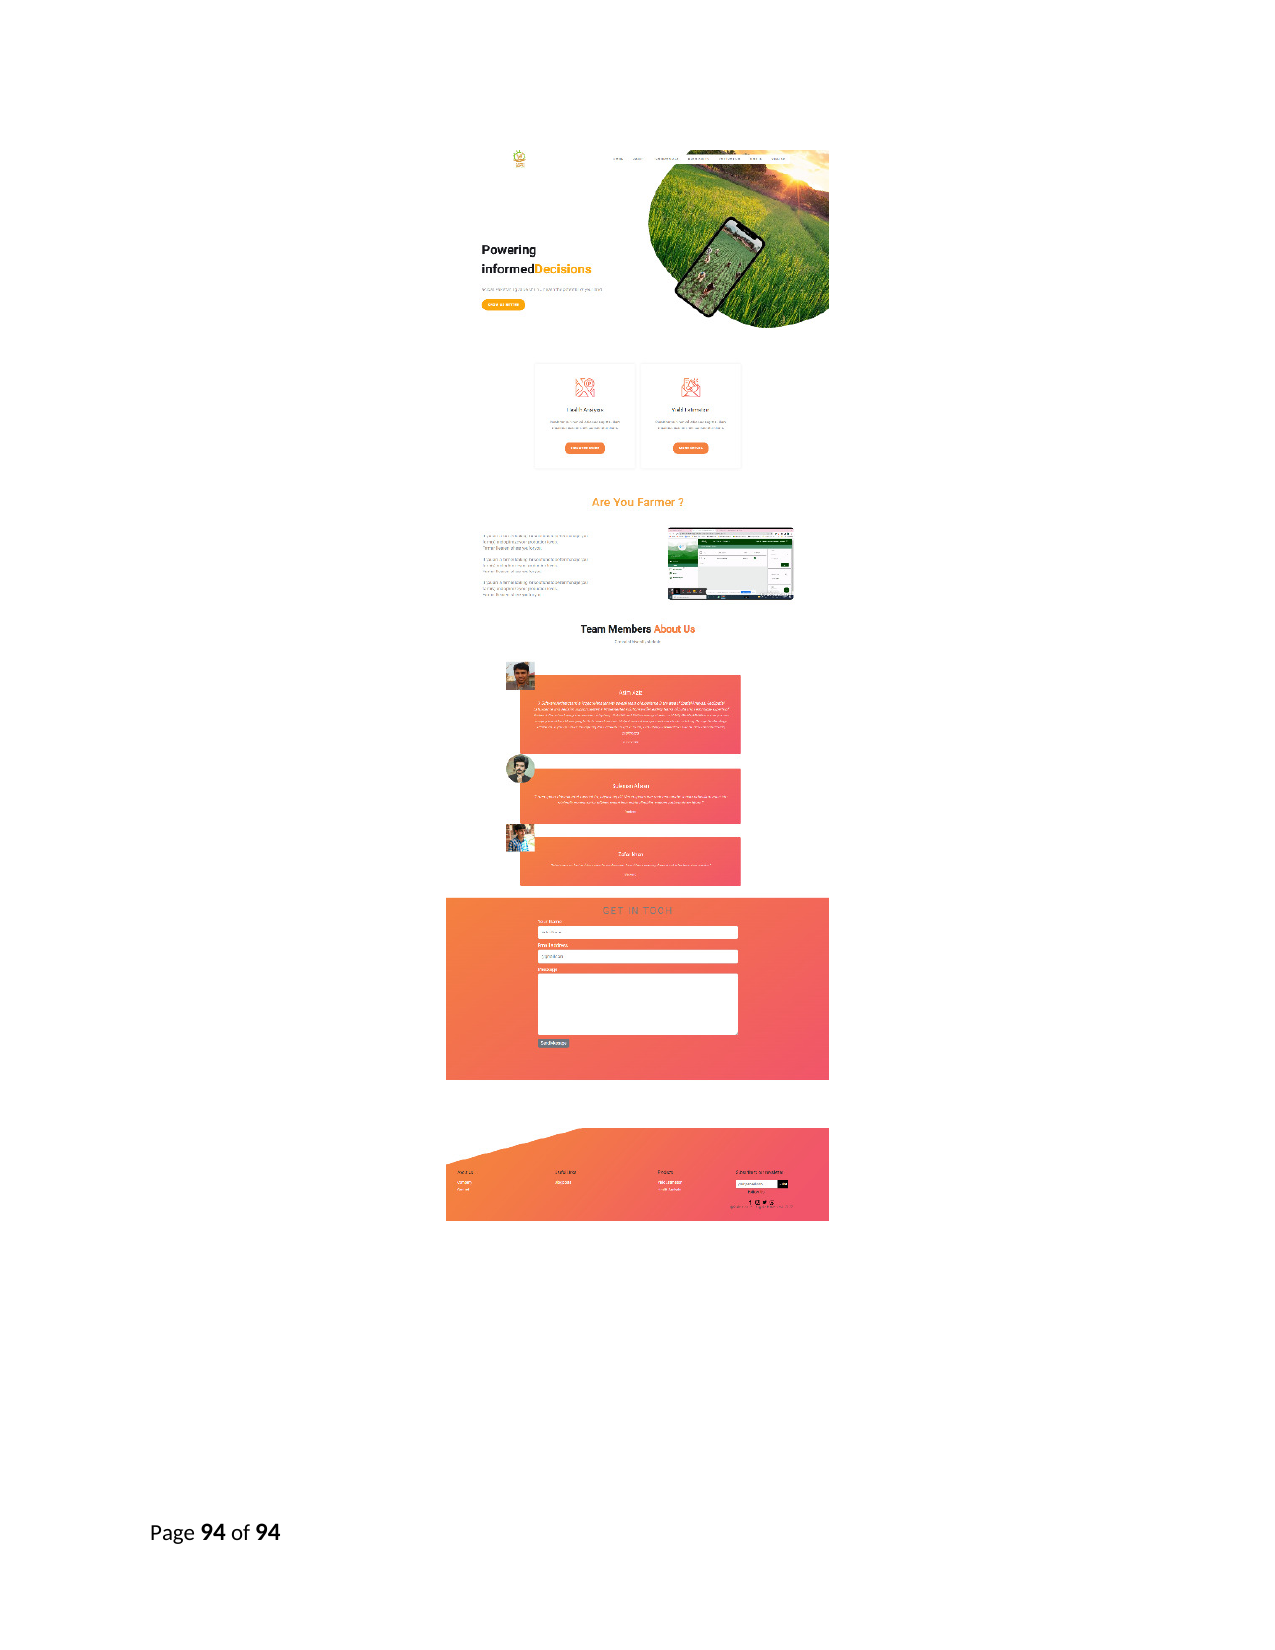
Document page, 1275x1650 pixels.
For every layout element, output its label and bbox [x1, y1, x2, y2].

picture [446, 150, 829, 1221]
